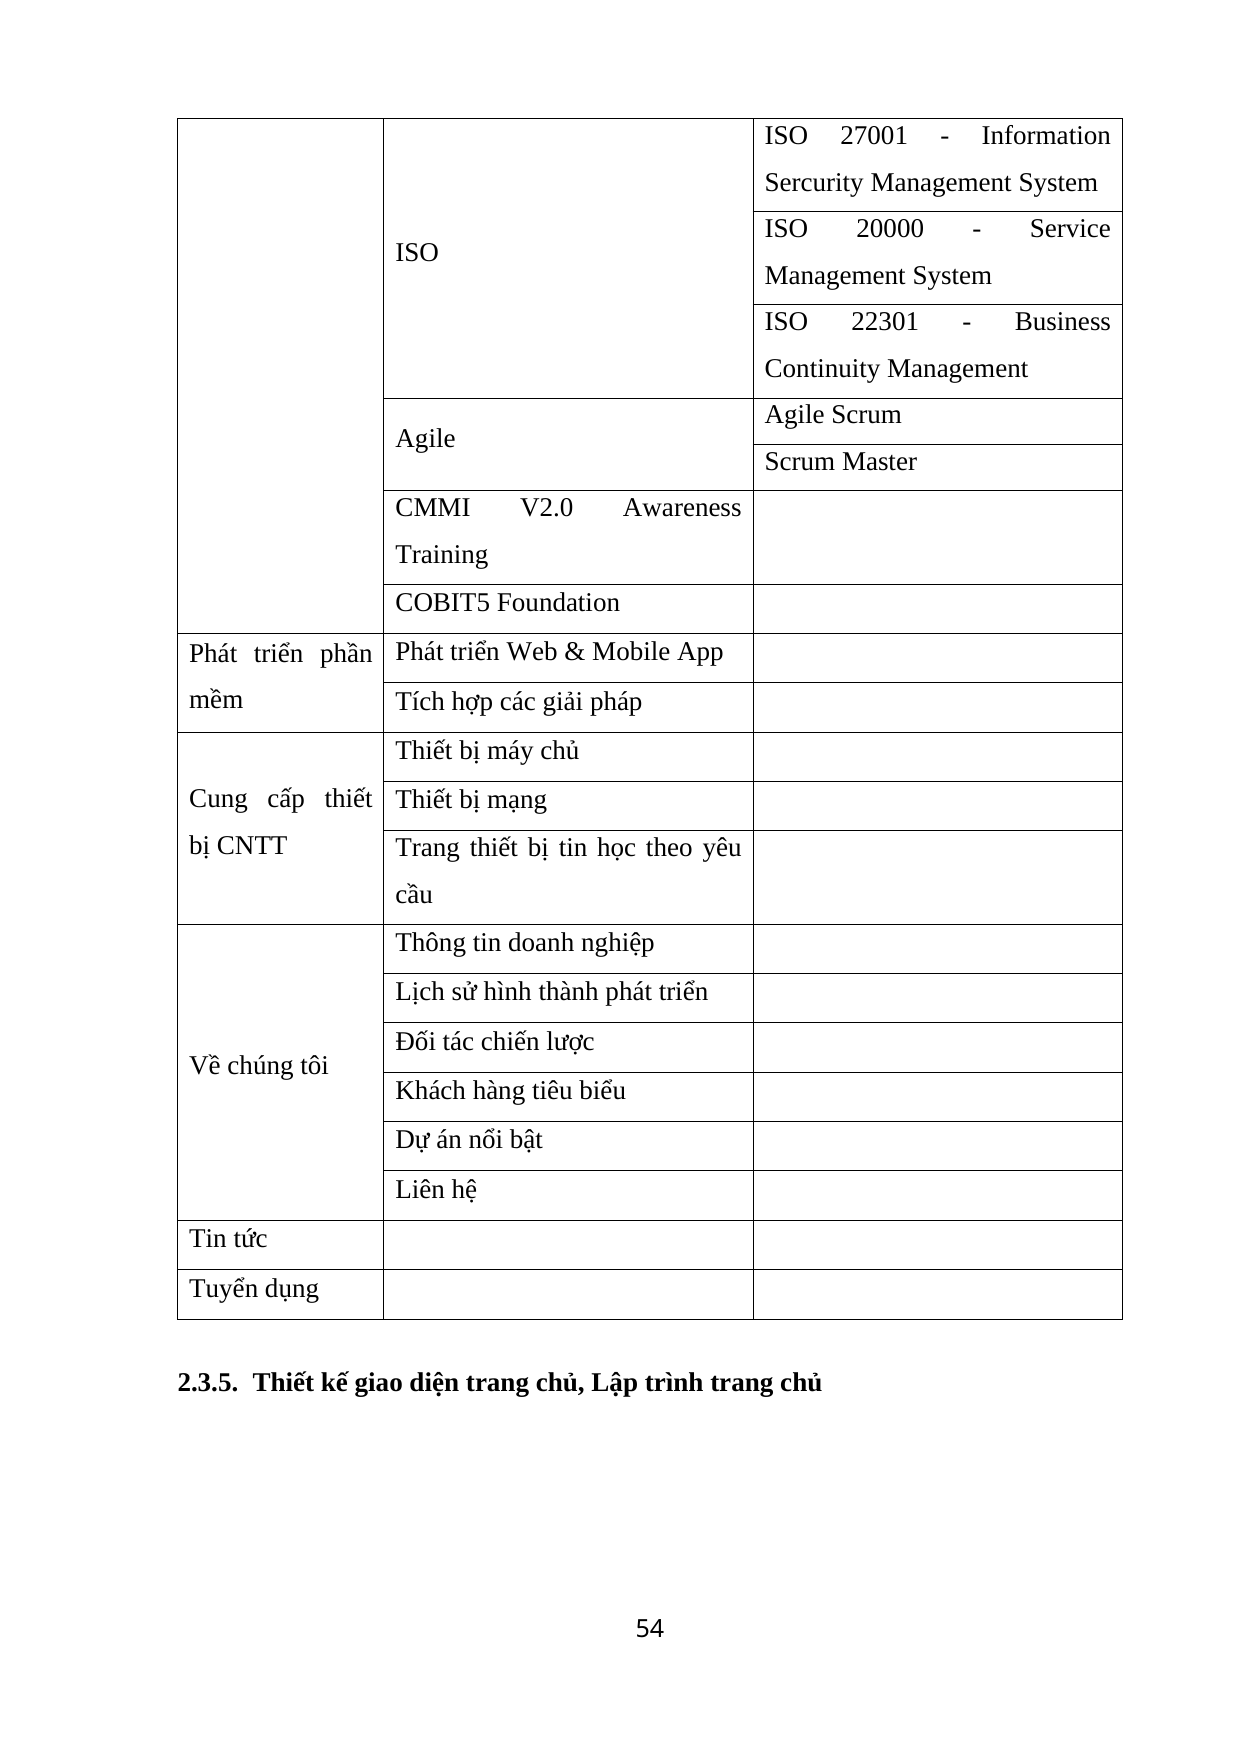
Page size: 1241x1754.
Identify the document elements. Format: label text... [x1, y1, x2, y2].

table_cell [754, 683, 1122, 732]
table_cell Trang thiết bị tin học theo yêu cầu [384, 831, 753, 923]
table_cell [754, 491, 1122, 583]
table_cell Scrum Master [754, 445, 1122, 490]
table_cell Đối tác chiến lược [384, 1023, 753, 1072]
table_cell Tuyển dụng [178, 1270, 383, 1318]
table_cell Thiết bị máy chủ [384, 733, 753, 781]
table_cell Dự án nổi bật [384, 1122, 753, 1170]
table_cell [754, 1023, 1122, 1072]
table_cell Tích hợp các giải pháp [384, 683, 753, 732]
table_cell [754, 1122, 1122, 1170]
table_cell Về chúng tôi [178, 925, 383, 1220]
table_cell ISO [384, 119, 753, 397]
table_cell [754, 782, 1122, 830]
table_cell Cung cấp thiết bị CNTT [178, 733, 383, 923]
table_cell [754, 1171, 1122, 1220]
table_cell Thiết bị mạng [384, 782, 753, 830]
table_cell ISO 27001 - Information Sercurity Management System [754, 119, 1122, 211]
table_cell Phát triển phần mềm [178, 634, 383, 732]
table_cell COBIT5 Foundation [384, 585, 753, 633]
table_cell Phát triển Web & Mobile App [384, 634, 753, 682]
table_cell ISO 20000 - Service Management System [754, 212, 1122, 304]
table_cell Tin tức [178, 1221, 383, 1269]
table_cell Agile Scrum [754, 399, 1122, 444]
table_cell [754, 925, 1122, 973]
table_cell [754, 585, 1122, 633]
table_cell Agile [384, 399, 753, 490]
table_cell [754, 634, 1122, 682]
table_cell [754, 974, 1122, 1022]
table_cell [754, 1073, 1122, 1121]
table_cell Khách hàng tiêu biểu [384, 1073, 753, 1121]
table_cell [754, 1221, 1122, 1269]
table_cell [384, 1270, 753, 1318]
table_cell CMMI V2.0 Awareness Training [384, 491, 753, 583]
text Thiết kế giao diện trang chủ, Lập trình trang chủ [177, 1366, 1122, 1397]
table_cell [754, 733, 1122, 781]
table_cell ISO 22301 - Business Continuity Management [754, 305, 1122, 397]
table_cell [754, 1270, 1122, 1318]
table_cell [754, 831, 1122, 923]
table_cell Thông tin doanh nghiệp [384, 925, 753, 973]
table_cell Liên hệ [384, 1171, 753, 1220]
table_cell [384, 1221, 753, 1269]
table_cell Lịch sử hình thành phát triển [384, 974, 753, 1022]
